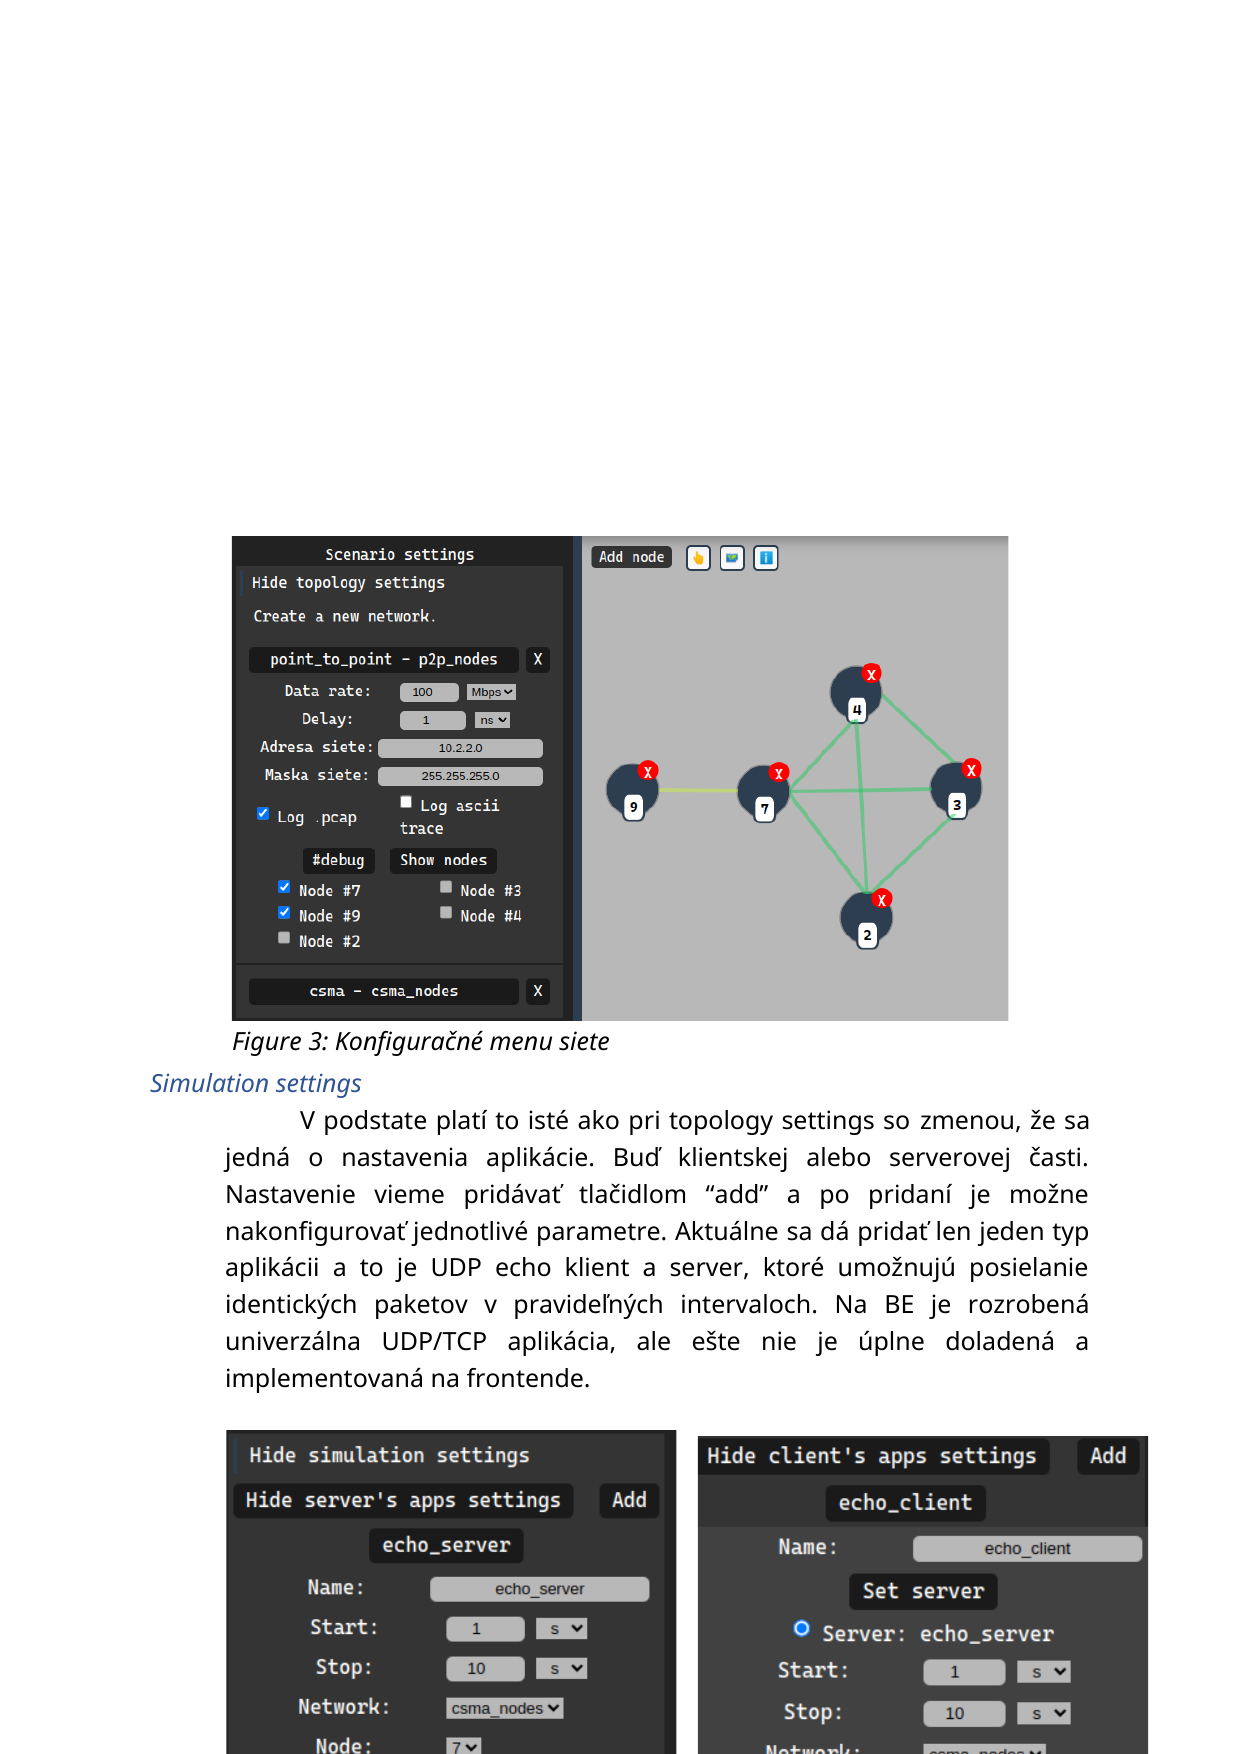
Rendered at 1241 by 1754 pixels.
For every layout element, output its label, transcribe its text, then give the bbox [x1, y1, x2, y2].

text V podstate platí to isté ako pri topology settings so zmenou, že sa jedná o nastavenia aplikácie. Buď klientskej alebo serverovej časti. Nastavenie vieme pridávať tlačidlom “add” a po pridaní je možne nakonfigurovať jednotlivé parametre. Aktuálne sa dá pridať len jeden typ aplikácii a to je UDP echo klient a server, ktoré umožnujú posielanie identických paketov v pravideľných intervaloch. Na BE je rozrobená univerzálna UDP/TCP aplikácia, ale ešte nie je úplne doladená a implementovaná na frontende. [225, 1103, 1090, 1394]
picture [231, 536, 1009, 1021]
subtitle Simulation settings [150, 1058, 1090, 1100]
picture [697, 1436, 1149, 1754]
picture [226, 1430, 677, 1754]
